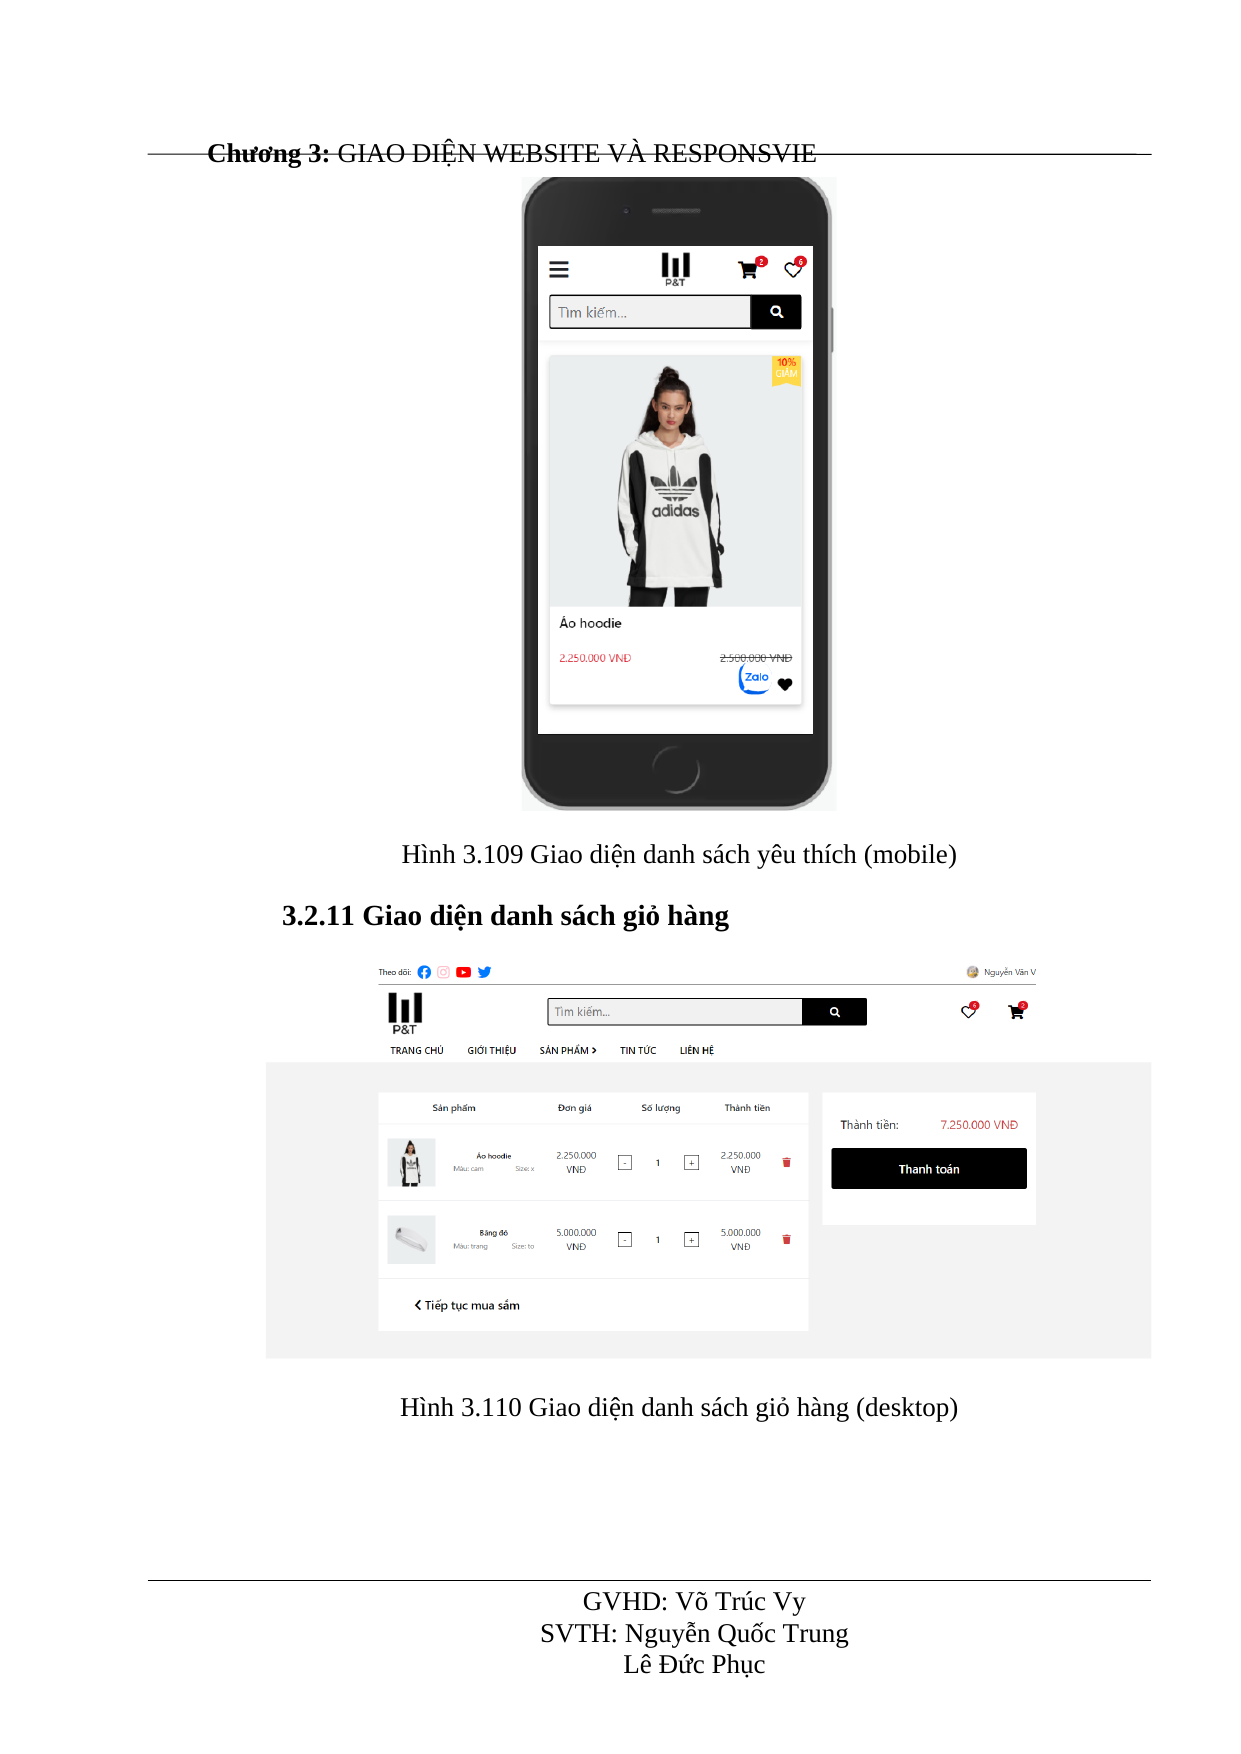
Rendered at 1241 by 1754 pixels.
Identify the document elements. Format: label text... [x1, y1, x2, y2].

subtitle Giao diện danh sách giỏ hàng [282, 898, 1092, 931]
picture [521, 177, 837, 811]
picture [265, 960, 1152, 1363]
